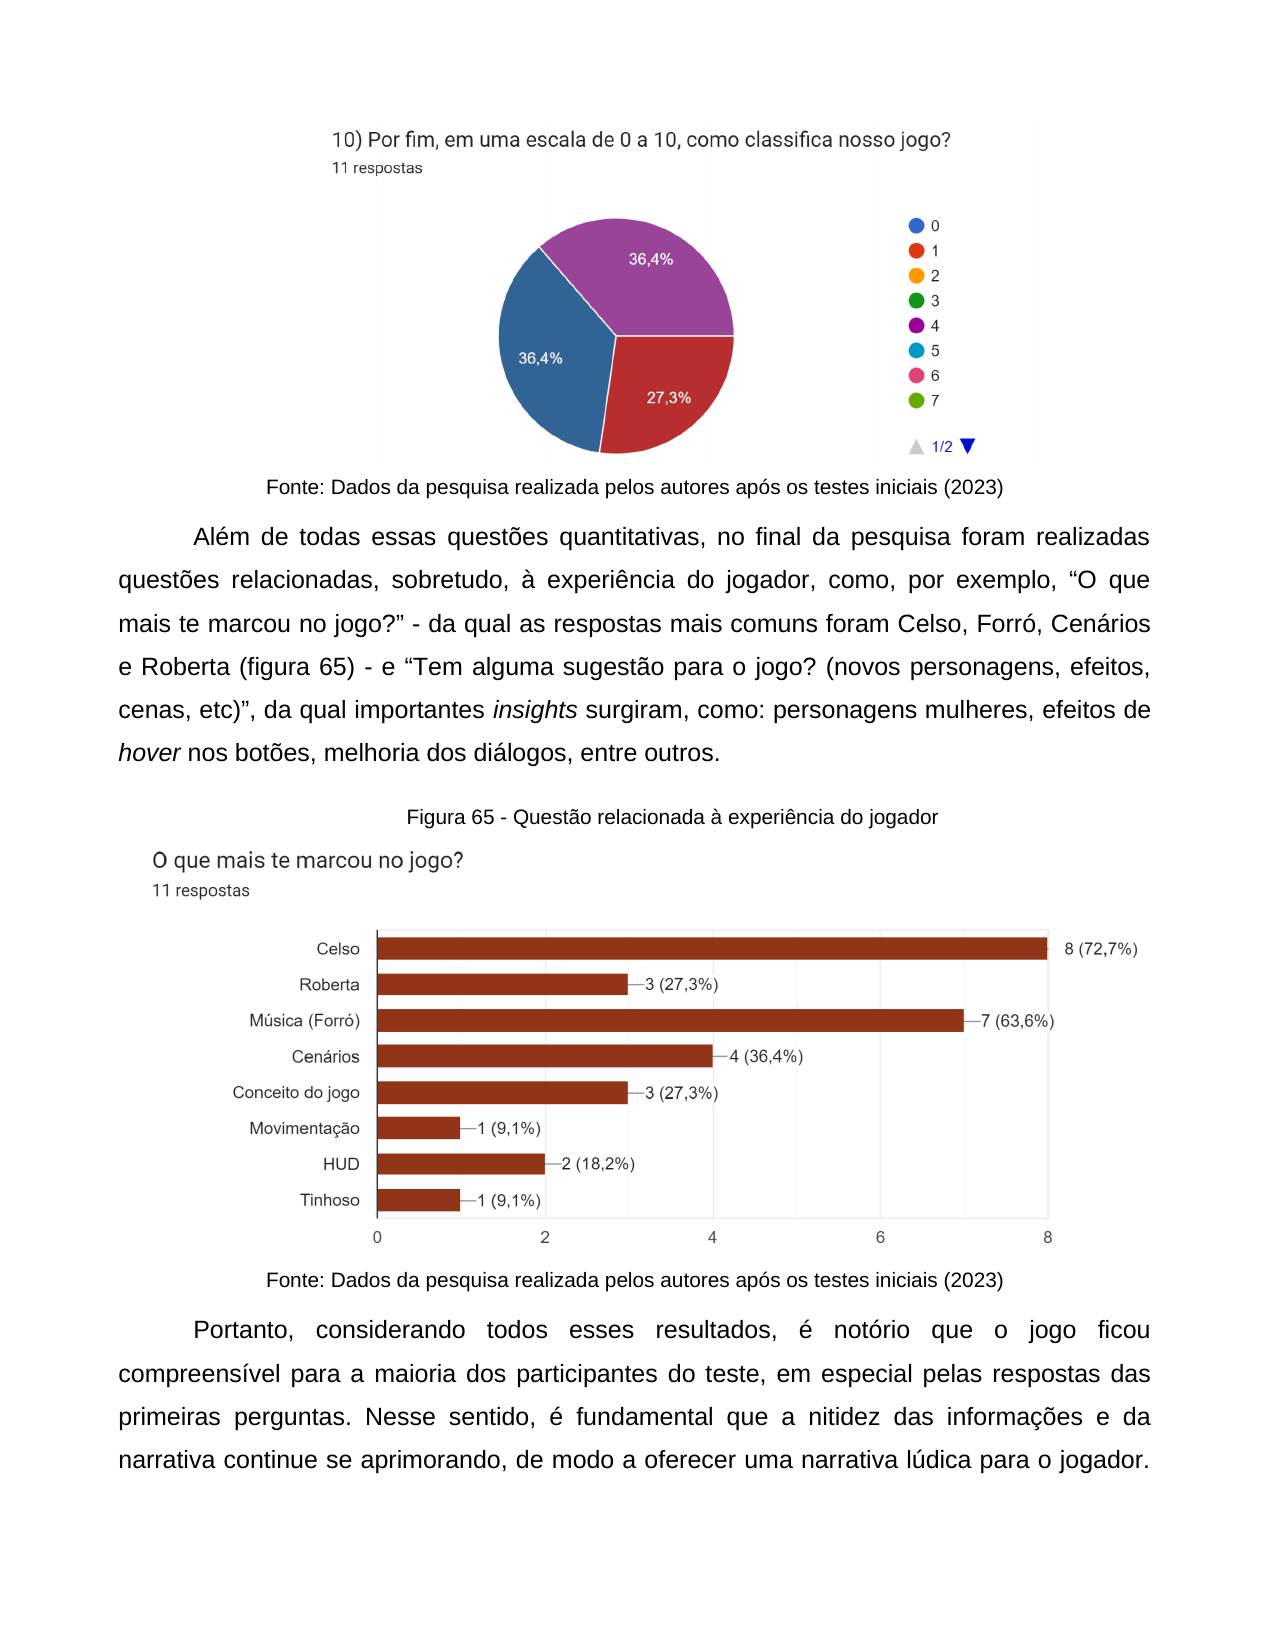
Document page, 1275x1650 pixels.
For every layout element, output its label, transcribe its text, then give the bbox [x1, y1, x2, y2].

text Figura 65 - Questão relacionada à experiência do jogador [118, 805, 1152, 829]
text Além de todas essas questões quantitativas, no final da pesquisa foram realizadas questões relacionadas, sobretudo, à experiência do jogador, como, por exemplo, “O que mais te marcou no jogo?” - da qual as respostas mais comuns foram Celso, Forró, Cenários e Roberta (figura 65) - e “Tem alguma sugestão para o jogo? (novos personagens, efeitos, cenas, etc)”, da qual importantes insights surgiram, como: personagens mulheres, efeitos de hover nos botões, melhoria dos diálogos, entre outros. [118, 522, 1152, 767]
picture [118, 841, 1153, 1256]
text Fonte: Dados da pesquisa realizada pelos autores após os testes iniciais (2023) [118, 1267, 1152, 1291]
text Fonte: Dados da pesquisa realizada pelos autores após os testes iniciais (2023) [118, 474, 1152, 498]
picture [300, 118, 1046, 462]
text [118, 1315, 1152, 1473]
